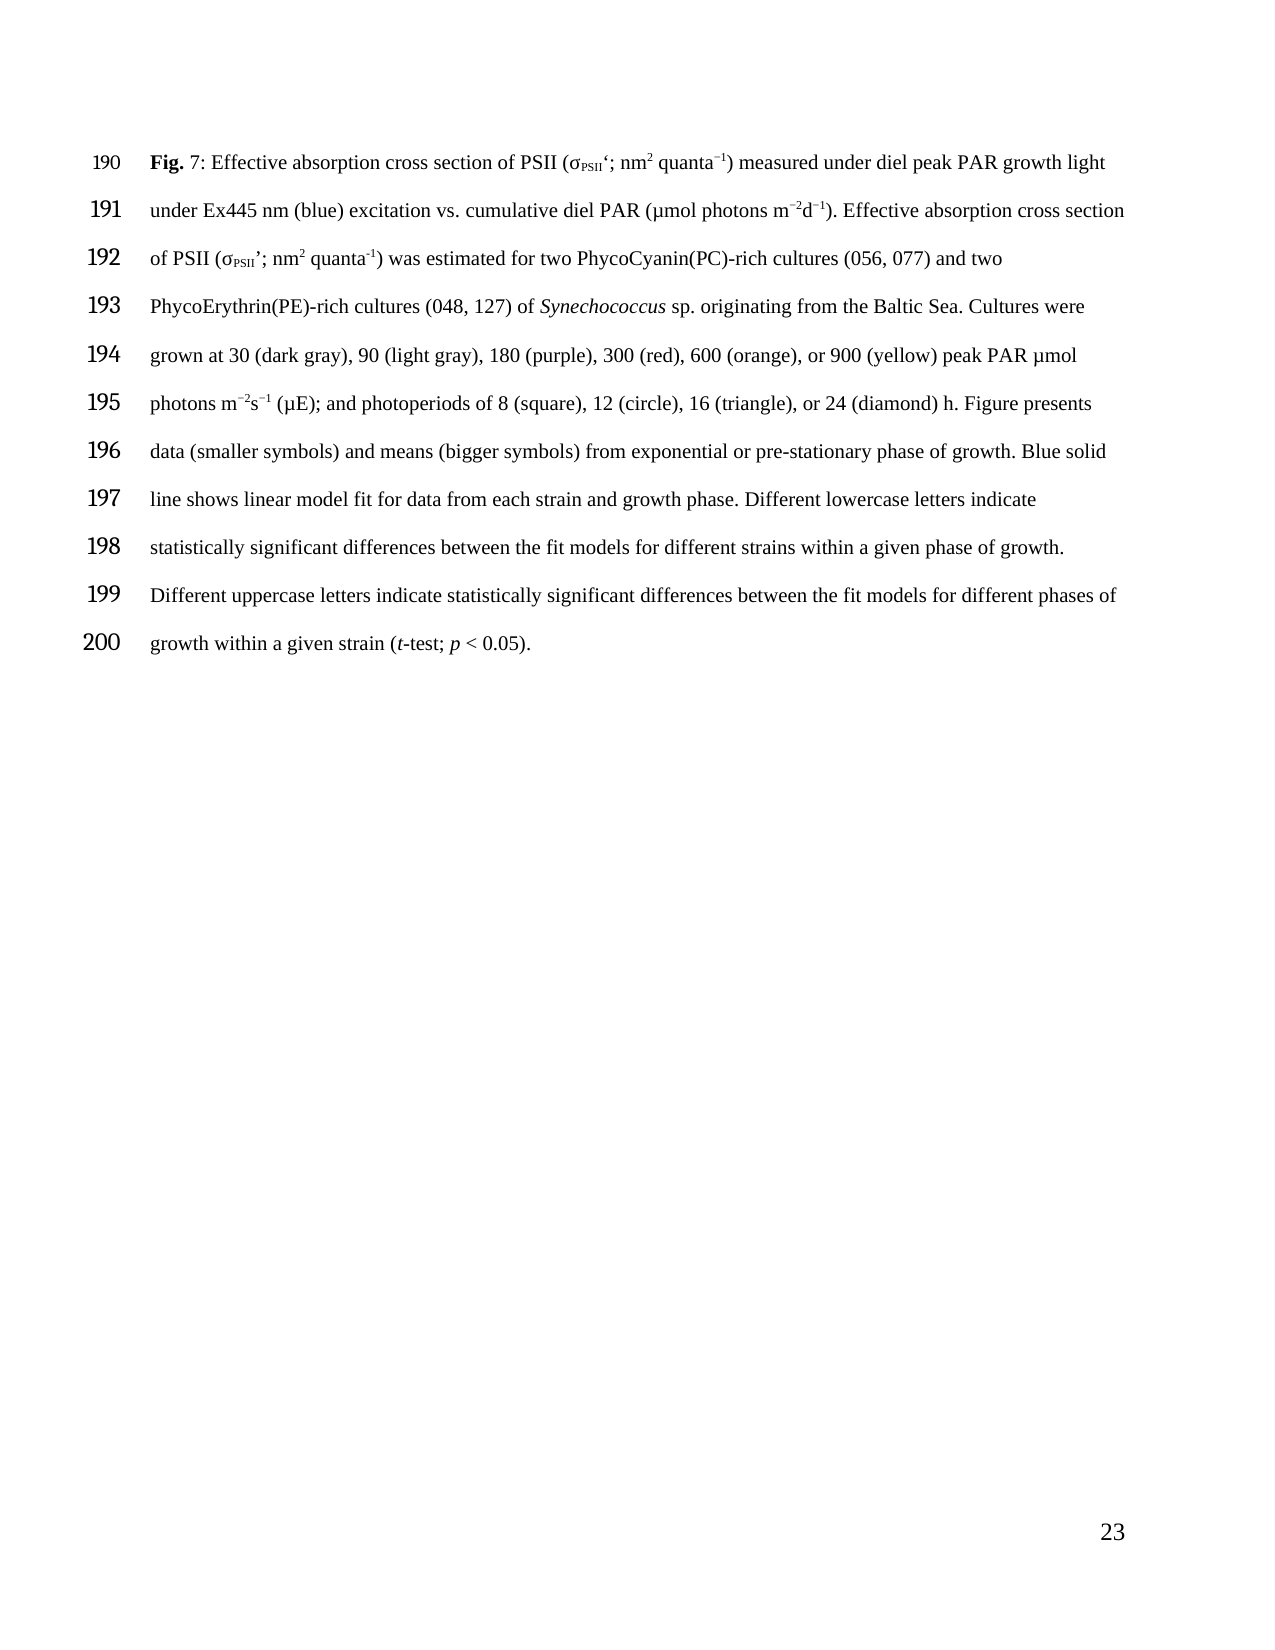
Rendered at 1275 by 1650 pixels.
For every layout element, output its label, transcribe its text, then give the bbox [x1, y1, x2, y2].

text Fig. 7: Effective absorption cross section of PSII (σPSII‘; nm2 quanta−1) measured under diel peak PAR growth light under Ex445 nm (blue) excitation vs. cumulative diel PAR (µmol photons m−2d−1). Effective absorption cross section of PSII (σPSII’; nm2 quanta-1) was estimated for two PhycoCyanin(PC)-rich cultures (056, 077) and two PhycoErythrin(PE)-rich cultures (048, 127) of Synechococcus sp. originating from the Baltic Sea. Cultures were grown at 30 (dark gray), 90 (light gray), 180 (purple), 300 (red), 600 (orange), or 900 (yellow) peak PAR µmol photons m−2s−1 (µE); and photoperiods of 8 (square), 12 (circle), 16 (triangle), or 24 (diamond) h. Figure presents data (smaller symbols) and means (bigger symbols) from exponential or pre-stationary phase of growth. Blue solid line shows linear model fit for data from each strain and growth phase. Different lowercase letters indicate statistically significant differences between the fit models for different strains within a given phase of growth. Different uppercase letters indicate statistically significant differences between the fit models for different phases of growth within a given strain (t-test; p < 0.05). [150, 150, 1125, 655]
